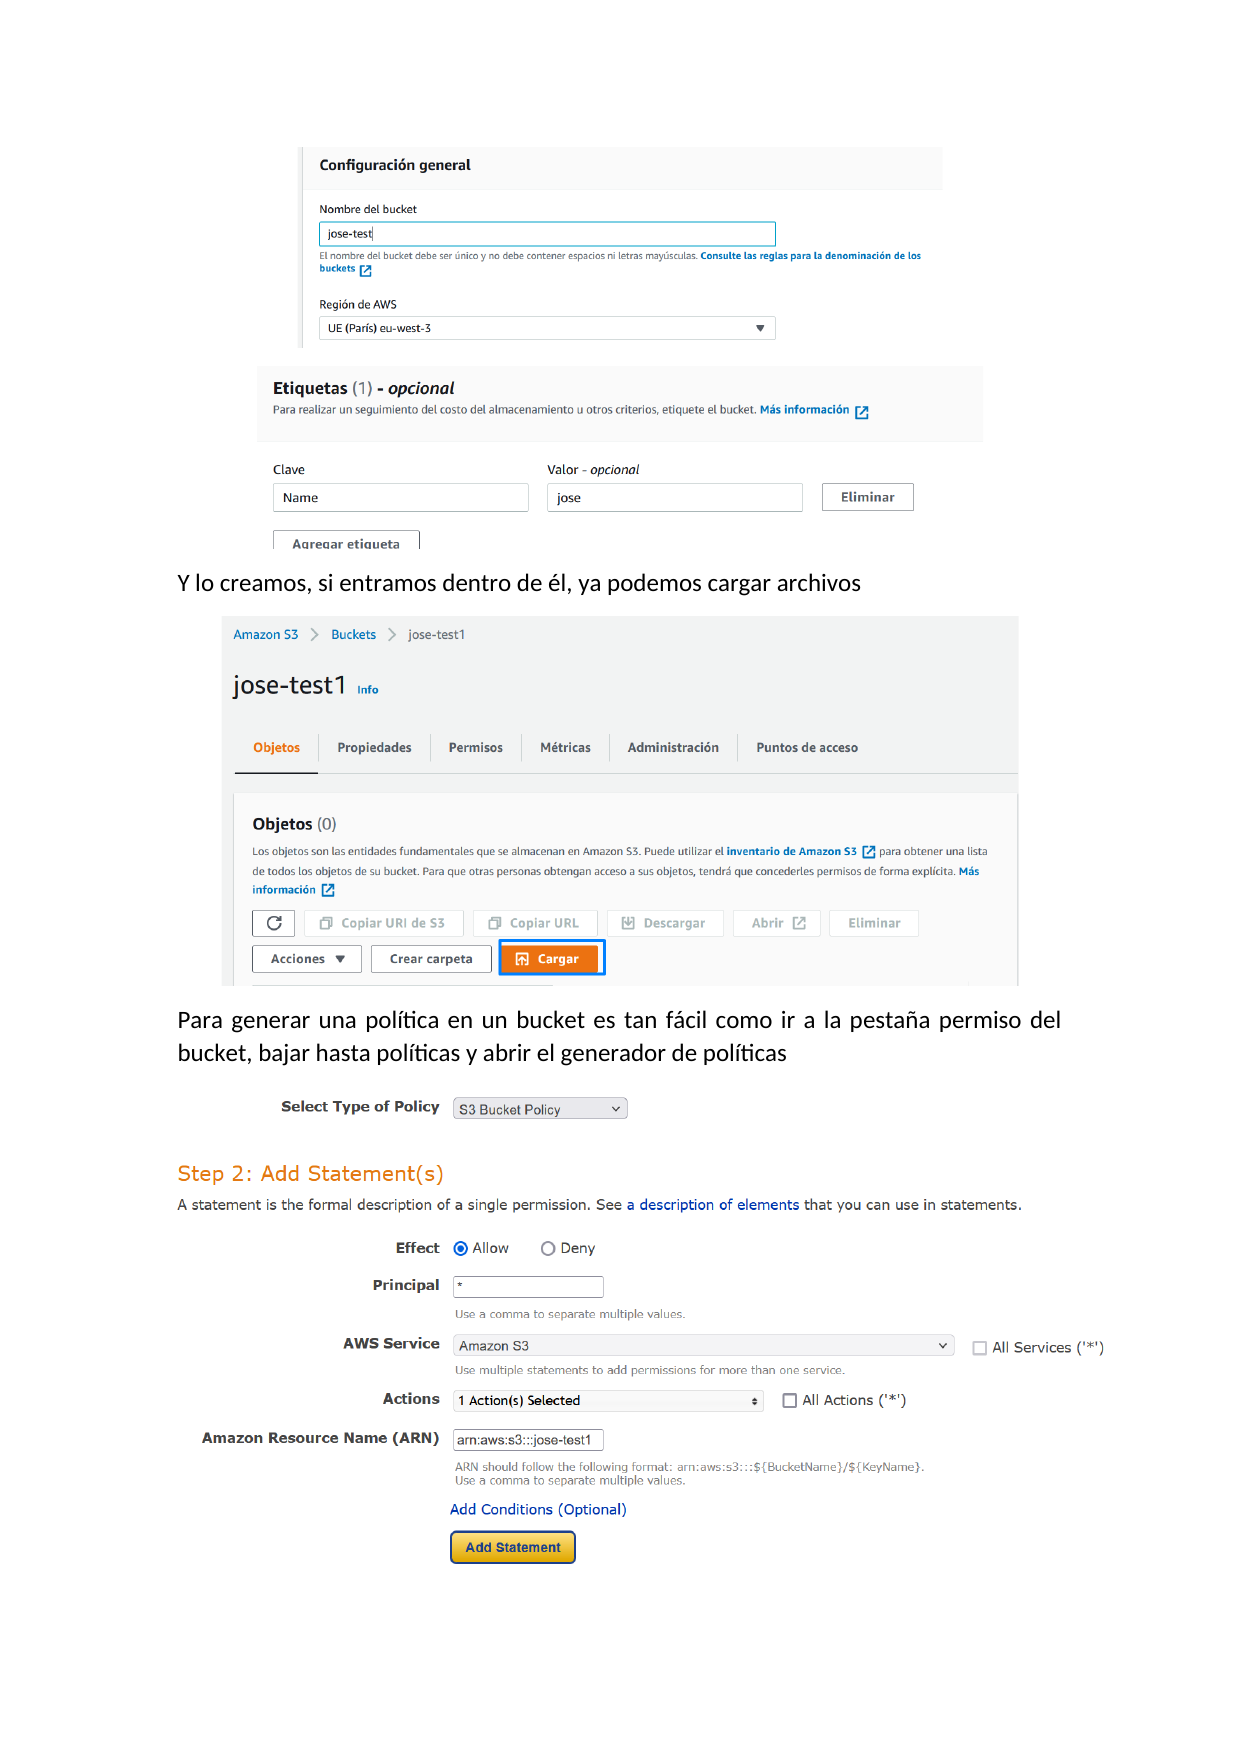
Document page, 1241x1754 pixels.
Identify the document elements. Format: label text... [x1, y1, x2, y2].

picture [297, 147, 943, 348]
text Para generar una política en un bucket es tan fácil como ir a la pestaña permiso del bucket, bajar hasta políticas y abrir el generador de políticas [177, 1004, 1063, 1068]
picture [221, 616, 1019, 986]
picture [177, 1087, 1135, 1566]
picture [257, 366, 984, 549]
text Y lo creamos, si entramos dentro de él, ya podemos cargar archivos [177, 567, 1063, 598]
